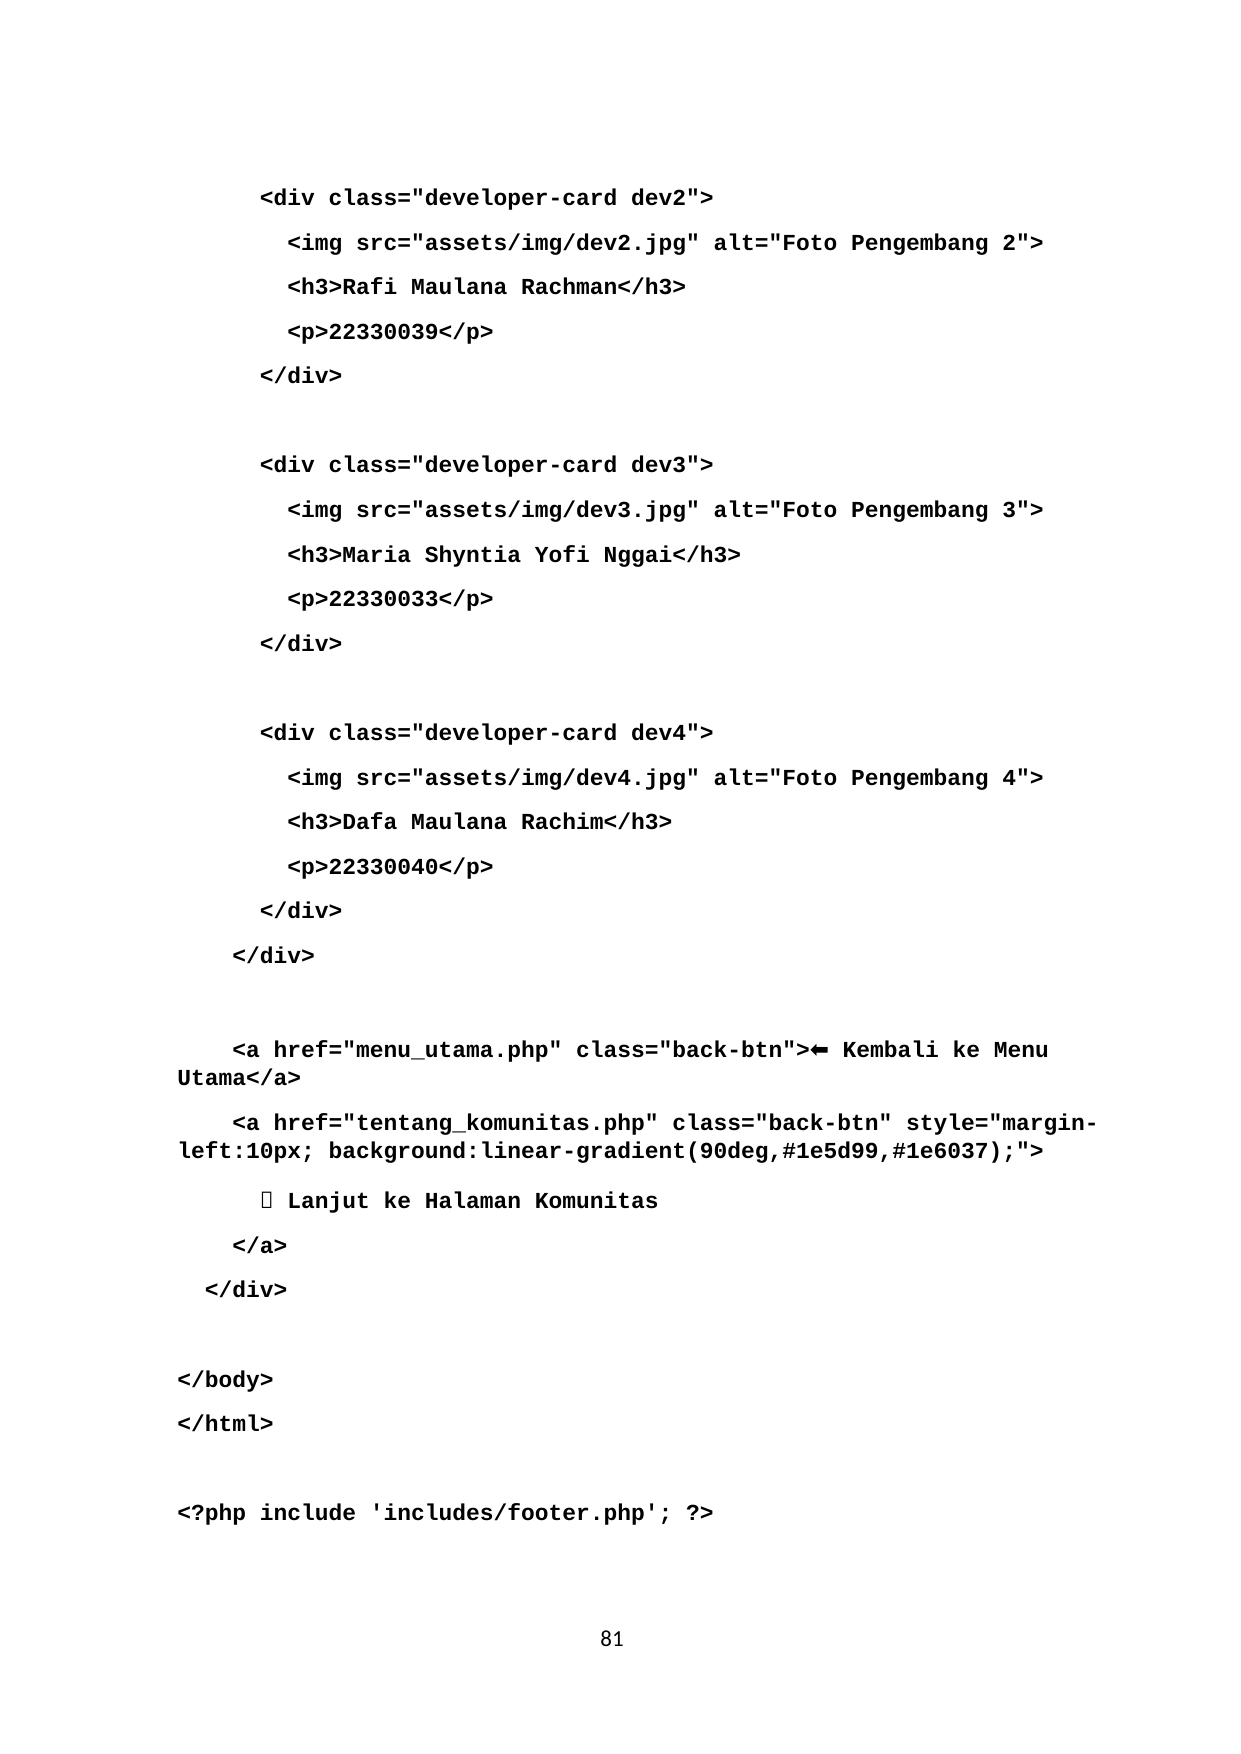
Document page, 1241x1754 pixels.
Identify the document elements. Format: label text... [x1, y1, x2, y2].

text </div> [177, 632, 1107, 658]
text </html> [177, 1413, 1107, 1438]
text <img src="assets/img/dev2.jpg" alt="Foto Pengembang 2"> [177, 231, 1107, 257]
text <img src="assets/img/dev3.jpg" alt="Foto Pengembang 3"> [177, 498, 1107, 524]
text <img src="assets/img/dev4.jpg" alt="Foto Pengembang 4"> [177, 766, 1107, 792]
text </div> [177, 944, 1107, 970]
text </a> [177, 1234, 1107, 1260]
text <div class="developer-card dev4"> [177, 721, 1107, 747]
text <p>22330033</p> [177, 587, 1107, 613]
text <h3>Maria Shyntia Yofi Nggai</h3> [177, 543, 1107, 569]
text <?php include 'includes/footer.php'; ?> [177, 1502, 1107, 1528]
text 🌾 Lanjut ke Halaman Komunitas [177, 1184, 1107, 1215]
text <div class="developer-card dev2"> [177, 186, 1107, 212]
text <h3>Rafi Maulana Rachman</h3> [177, 275, 1107, 301]
text </div> [177, 364, 1107, 391]
text </body> [177, 1368, 1107, 1394]
text <a href="tentang_komunitas.php" class="back-btn" style="margin-left:10px; background:linear-gradient(90deg,#1e5d99,#1e6037);"> [177, 1111, 1107, 1165]
text <p>22330039</p> [177, 320, 1107, 346]
text <p>22330040</p> [177, 855, 1107, 881]
text <div class="developer-card dev3"> [177, 454, 1107, 480]
text </div> [177, 1279, 1107, 1305]
text <a href="menu_utama.php" class="back-btn">⬅️ Kembali ke Menu Utama</a> [177, 1033, 1107, 1093]
text </div> [177, 899, 1107, 926]
text <h3>Dafa Maulana Rachim</h3> [177, 810, 1107, 836]
